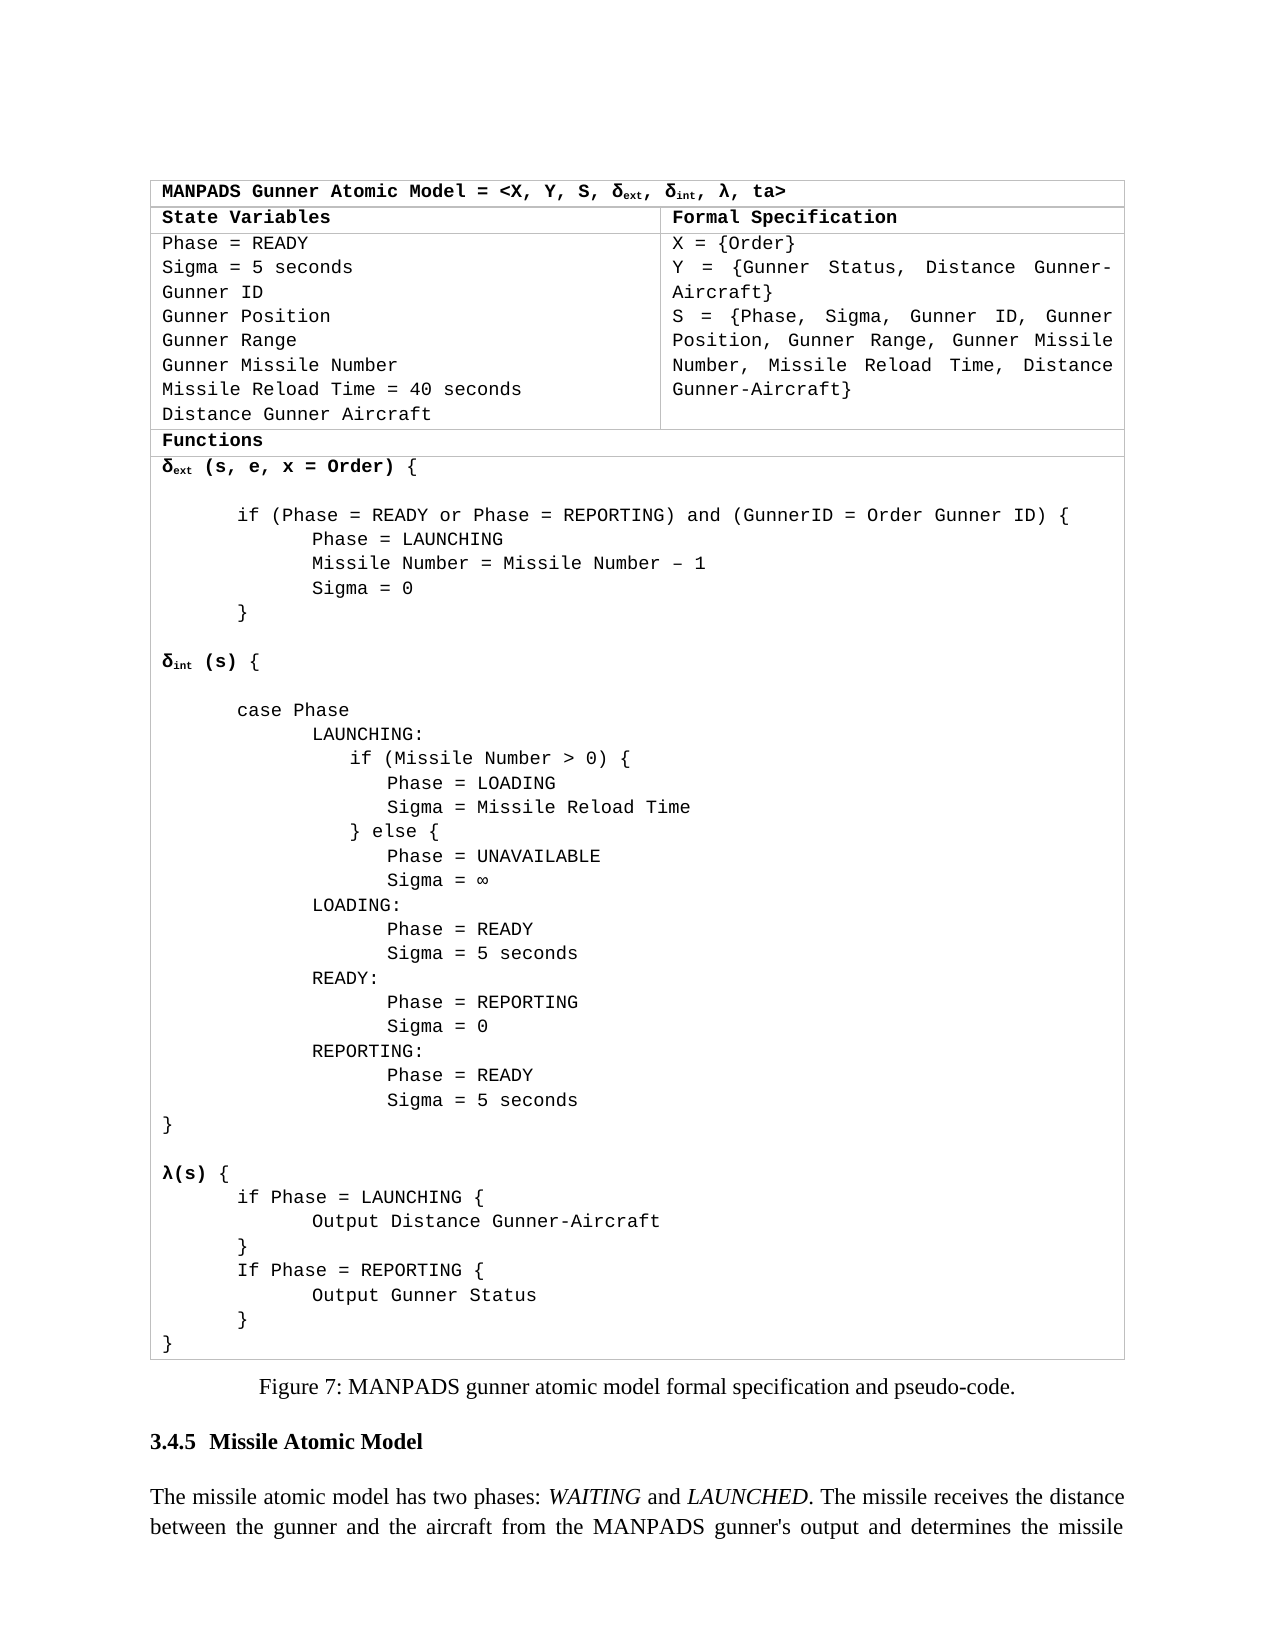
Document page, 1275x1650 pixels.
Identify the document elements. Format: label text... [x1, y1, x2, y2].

text Figure 7: MANPADS gunner atomic model formal specification and pseudo-code. [150, 1373, 1125, 1399]
subtitle Missile Atomic Model [150, 1428, 1125, 1454]
table_cell Formal Specification [661, 208, 1124, 233]
table_cell Functions [151, 430, 1124, 456]
table_cell δext (s, e, x = Order) { if (Phase = READY or Phase = REPORTING) and (GunnerID = Order Gunner ID) { Phase = LAUNCHING Missile Number = Missile Number – 1 Sigma = 0 } δint (s) { case Phase LAUNCHING: if (Missile Number > 0) { Phase = LOADING Sigma = Missile Reload Time } else { Phase = UNAVAILABLE Sigma = ∞ LOADING: Phase = READY Sigma = 5 seconds READY: Phase = REPORTING Sigma = 0 REPORTING: Phase = READY Sigma = 5 seconds } λ(s) { if Phase = LAUNCHING { Output Distance Gunner-Aircraft } If Phase = REPORTING { Output Gunner Status } } [151, 457, 1124, 1359]
table_cell Phase = READY Sigma = 5 seconds Gunner ID Gunner Position Gunner Range Gunner Missile Number Missile Reload Time = 40 seconds Distance Gunner Aircraft [151, 234, 660, 429]
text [150, 1483, 1125, 1540]
table_header MANPADS Gunner Atomic Model = <X, Y, S, δext, δint, λ, ta> [151, 181, 1124, 206]
table_cell X = {Order} Y = {Gunner Status, Distance Gunner-Aircraft} S = {Phase, Sigma, Gunner ID, Gunner Position, Gunner Range, Gunner Missile Number, Missile Reload Time, Distance Gunner-Aircraft} [661, 234, 1124, 429]
table_cell State Variables [151, 208, 660, 233]
